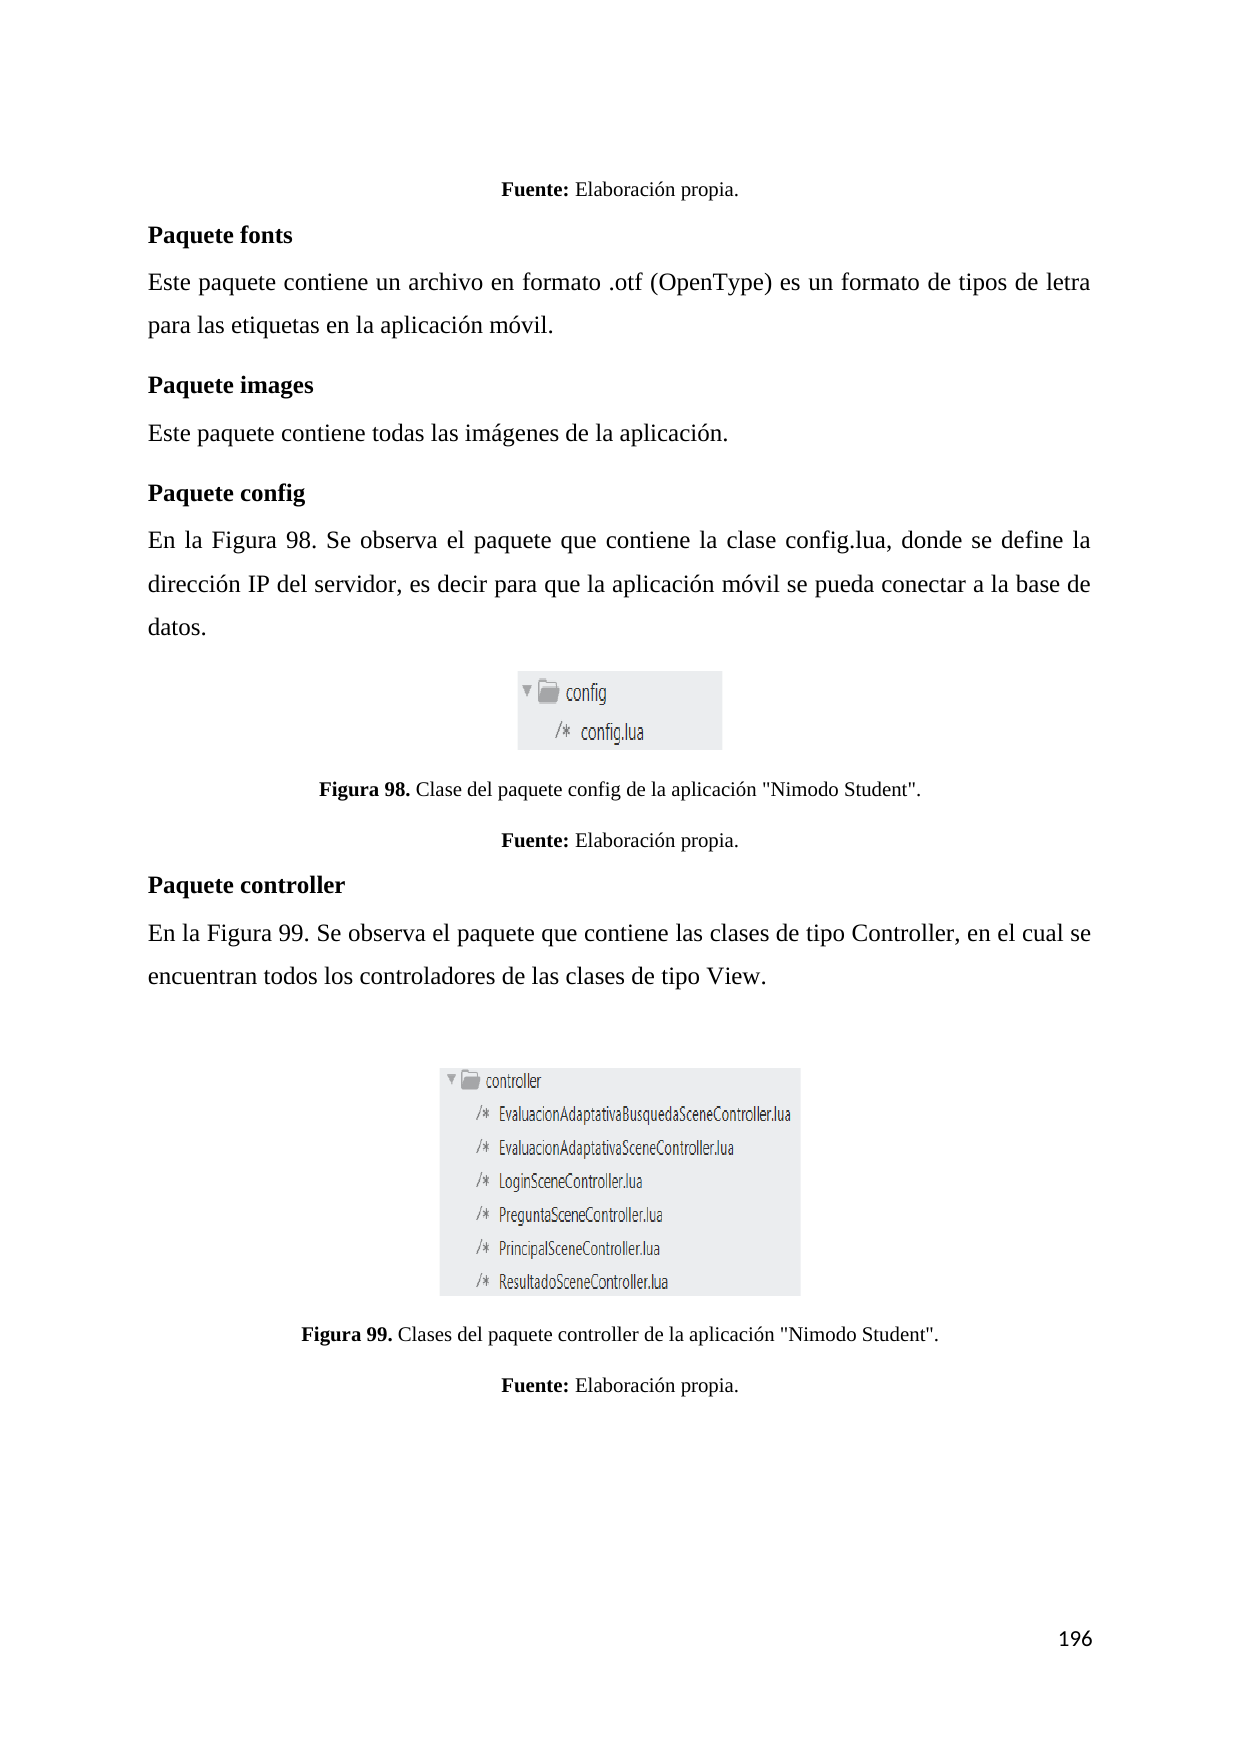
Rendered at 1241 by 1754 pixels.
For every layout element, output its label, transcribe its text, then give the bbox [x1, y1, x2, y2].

text En la Figura 99. Se observa el paquete que contiene las clases de tipo Controller, en el cual se encuentran todos los controladores de las clases de tipo View. [148, 918, 1092, 990]
text Paquete config [148, 478, 1092, 507]
picture [517, 671, 723, 750]
text Fuente: Elaboración propia. [148, 1373, 1092, 1397]
text Fuente: Elaboración propia. [148, 177, 1092, 201]
text Este paquete contiene todas las imágenes de la aplicación. [148, 418, 1092, 447]
picture [439, 1068, 801, 1296]
text Paquete images [148, 370, 1092, 399]
text En la Figura 98. Se observa el paquete que contiene la clase config.lua, donde se define la dirección IP del servidor, es decir para que la aplicación móvil se pueda conectar a la base de datos. [148, 526, 1092, 641]
text Paquete controller [148, 871, 1092, 899]
text Figura 99. Clases del paquete controller de la aplicación "Nimodo Student". [148, 1322, 1092, 1346]
text Figura 98. Clase del paquete config de la aplicación "Nimodo Student". [148, 777, 1092, 801]
text Fuente: Elaboración propia. [148, 828, 1092, 852]
text Paquete fonts [148, 220, 1092, 248]
text Este paquete contiene un archivo en formato .otf (OpenType) es un formato de tipos de letra para las etiquetas en la aplicación móvil. [148, 267, 1092, 339]
